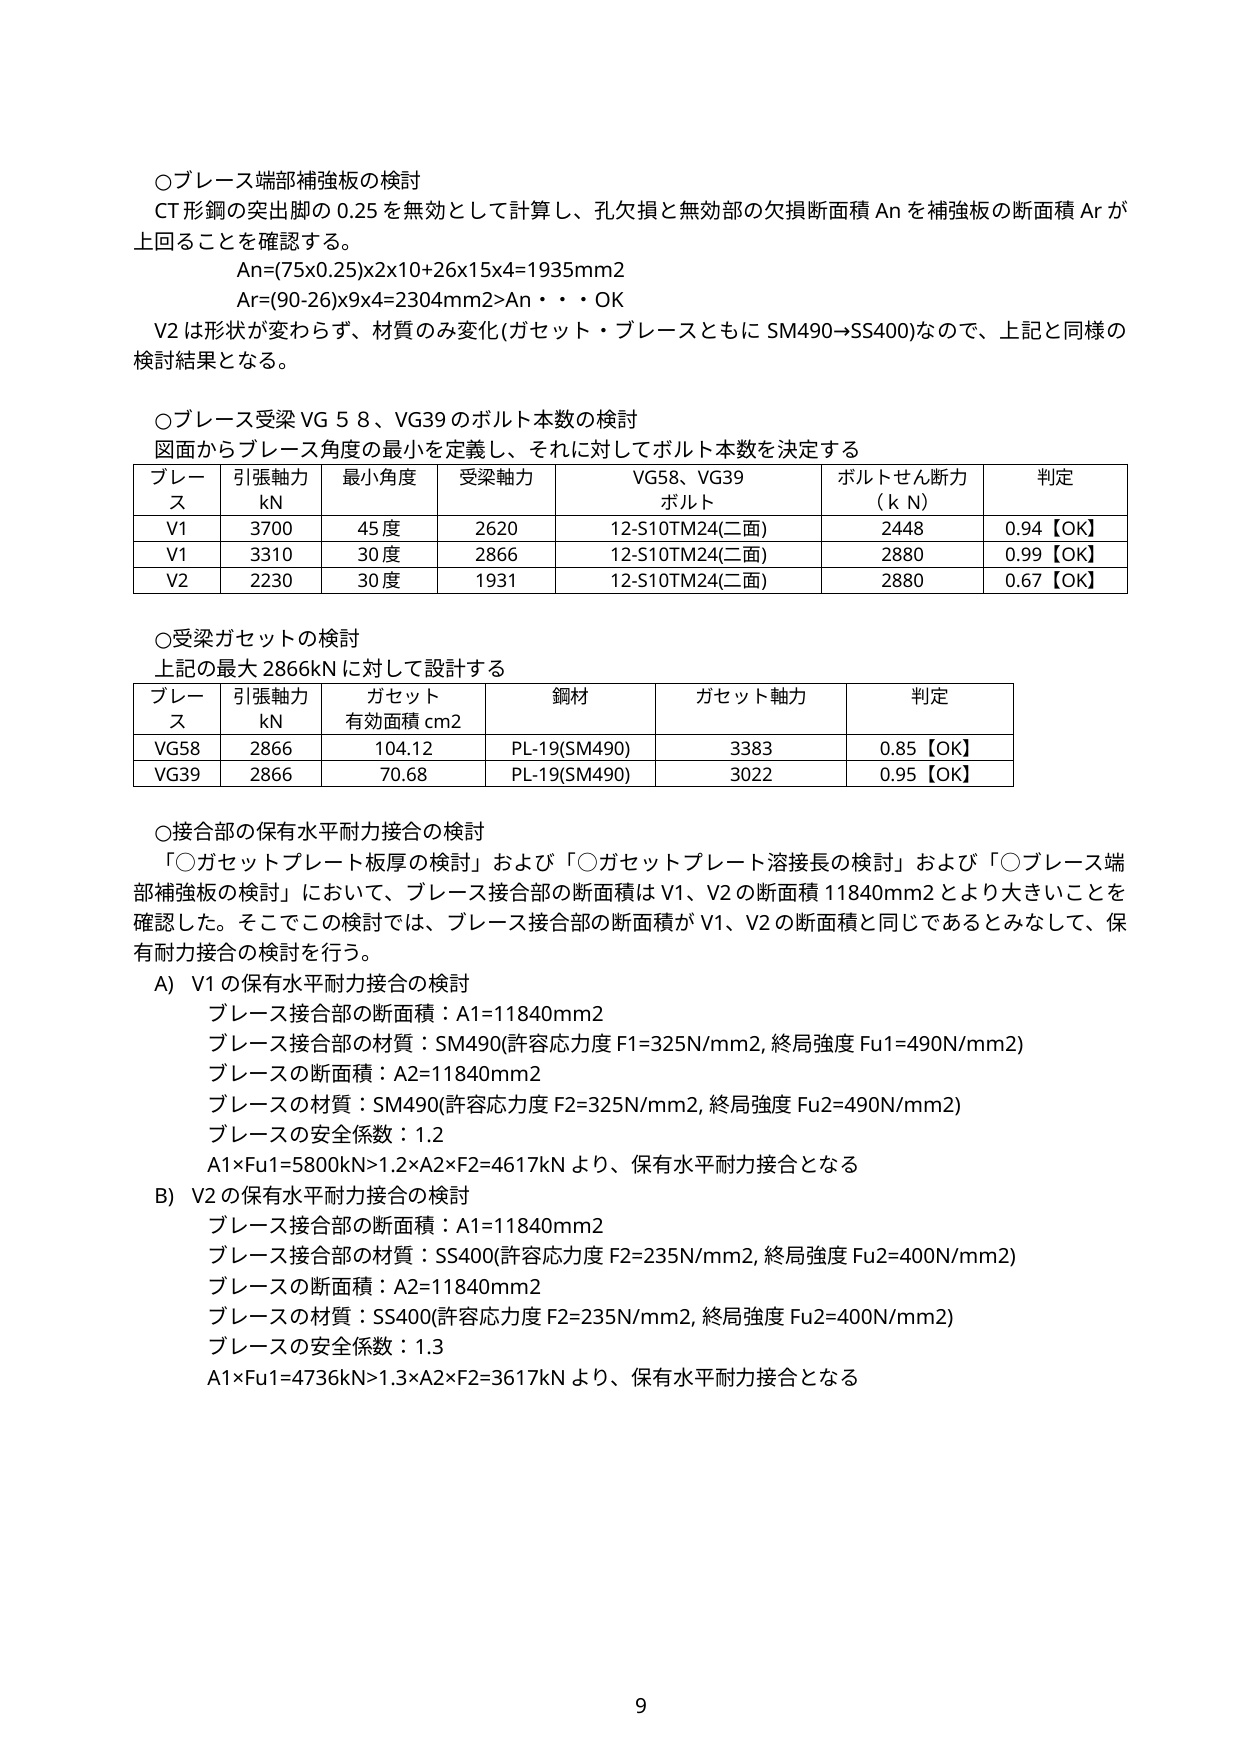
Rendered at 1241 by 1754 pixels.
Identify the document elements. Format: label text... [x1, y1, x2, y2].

table_cell 2448 [822, 516, 983, 541]
table_header 判定 [847, 684, 1013, 734]
text Ar=(90-26)x9x4=2304mm2>An・・・OK [216, 284, 1128, 314]
text ○ブレース受梁VG５８、VG39のボルト本数の検討 [133, 403, 1128, 433]
text A1×Fu1=4736kN>1.3×A2×F2=3617kNより、保有水平耐力接合となる [186, 1361, 1128, 1391]
table_cell 12-S10TM24(二面) [556, 542, 821, 567]
text ブレース接合部の材質：SM490(許容応力度F1=325N/mm2, 終局強度Fu1=490N/mm2) [186, 1027, 1128, 1058]
table_cell 45度 [322, 516, 437, 541]
text ブレース接合部の断面積：A1=11840mm2 [186, 997, 1128, 1027]
text ブレースの材質：SM490(許容応力度F2=325N/mm2, 終局強度Fu2=490N/mm2) [186, 1088, 1128, 1118]
list V1の保有水平耐力接合の検討 [154, 967, 1128, 997]
table_cell 0.67【OK】 [984, 568, 1127, 593]
table_cell 2620 [438, 516, 555, 541]
table_header ブレース [134, 465, 220, 514]
table_cell 1931 [438, 568, 555, 593]
table_cell PL-19(SM490) [486, 761, 655, 786]
table_cell 3310 [221, 542, 321, 567]
text ブレース接合部の断面積：A1=11840mm2 [186, 1209, 1128, 1239]
text ○ブレース端部補強板の検討 [133, 164, 1128, 195]
table_cell 0.94【OK】 [984, 516, 1127, 541]
table_cell 70.68 [322, 761, 485, 786]
text ブレースの断面積：A2=11840mm2 [186, 1058, 1128, 1088]
table_cell 2866 [438, 542, 555, 567]
text ブレースの安全係数：1.3 [186, 1331, 1128, 1361]
text ○接合部の保有水平耐力接合の検討 [133, 815, 1128, 846]
text 図面からブレース角度の最小を定義し、それに対してボルト本数を決定する [133, 433, 1128, 463]
table_cell V2 [134, 568, 220, 593]
table_header ガセット 有効面積cm2 [322, 684, 485, 734]
table_cell 2880 [822, 542, 983, 567]
table_cell 12-S10TM24(二面) [556, 516, 821, 541]
table_cell 3022 [656, 761, 846, 786]
table_cell 3700 [221, 516, 321, 541]
text ブレースの安全係数：1.2 [186, 1118, 1128, 1149]
text 「○ガセットプレート板厚の検討」および「○ガセットプレート溶接長の検討」および「○ブレース端部補強板の検討」において、ブレース接合部の断面積はV1、V2の断面積11840mm2とより大きいことを確認した。そこでこの検討では、ブレース接合部の断面積がV1、V2の断面積と同じであるとみなして、保有耐力接合の検討を行う。 [133, 846, 1128, 967]
table_cell 0.99【OK】 [984, 542, 1127, 567]
table_cell PL-19(SM490) [486, 735, 655, 760]
table_header 鋼材 [486, 684, 655, 734]
table_header 引張軸力kN [221, 465, 321, 514]
table_header ボルトせん断力（ｋN） [822, 465, 983, 514]
text ○受梁ガセットの検討 [133, 622, 1128, 652]
text ブレースの材質：SS400(許容応力度F2=235N/mm2, 終局強度Fu2=400N/mm2) [186, 1300, 1128, 1331]
table_cell 3383 [656, 735, 846, 760]
table_cell VG39 [134, 761, 220, 786]
table_header ガセット軸力 [656, 684, 846, 734]
table_cell 2880 [822, 568, 983, 593]
table_cell 30度 [322, 568, 437, 593]
table_header VG58、VG39 ボルト [556, 465, 821, 514]
table_cell 2866 [221, 761, 321, 786]
table_cell V1 [134, 542, 220, 567]
table_header 最小角度 [322, 465, 437, 514]
text 上記の最大2866kNに対して設計する [133, 652, 1128, 683]
table_header ブレース [134, 684, 220, 734]
text ブレースの断面積：A2=11840mm2 [186, 1270, 1128, 1300]
table_header 引張軸力kN [221, 684, 321, 734]
table_cell 104.12 [322, 735, 485, 760]
text An=(75x0.25)x2x10+26x15x4=1935mm2 [216, 255, 1128, 284]
table_cell 2230 [221, 568, 321, 593]
table_header 受梁軸力 [438, 465, 555, 514]
text ブレース接合部の材質：SS400(許容応力度F2=235N/mm2, 終局強度Fu2=400N/mm2) [186, 1239, 1128, 1270]
table_cell 2866 [221, 735, 321, 760]
table_cell V1 [134, 516, 220, 541]
table_cell 12-S10TM24(二面) [556, 568, 821, 593]
table_cell 0.95【OK】 [847, 761, 1013, 786]
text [133, 314, 1128, 374]
table_cell VG58 [134, 735, 220, 760]
list V2の保有水平耐力接合の検討 [154, 1179, 1128, 1209]
text A1×Fu1=5800kN>1.2×A2×F2=4617kNより、保有水平耐力接合となる [186, 1149, 1128, 1179]
table_cell 30度 [322, 542, 437, 567]
table_header 判定 [984, 465, 1127, 514]
text CT形鋼の突出脚の0.25を無効として計算し、孔欠損と無効部の欠損断面積Anを補強板の断面積Arが上回ることを確認する。 [133, 195, 1128, 255]
table_cell 0.85【OK】 [847, 735, 1013, 760]
